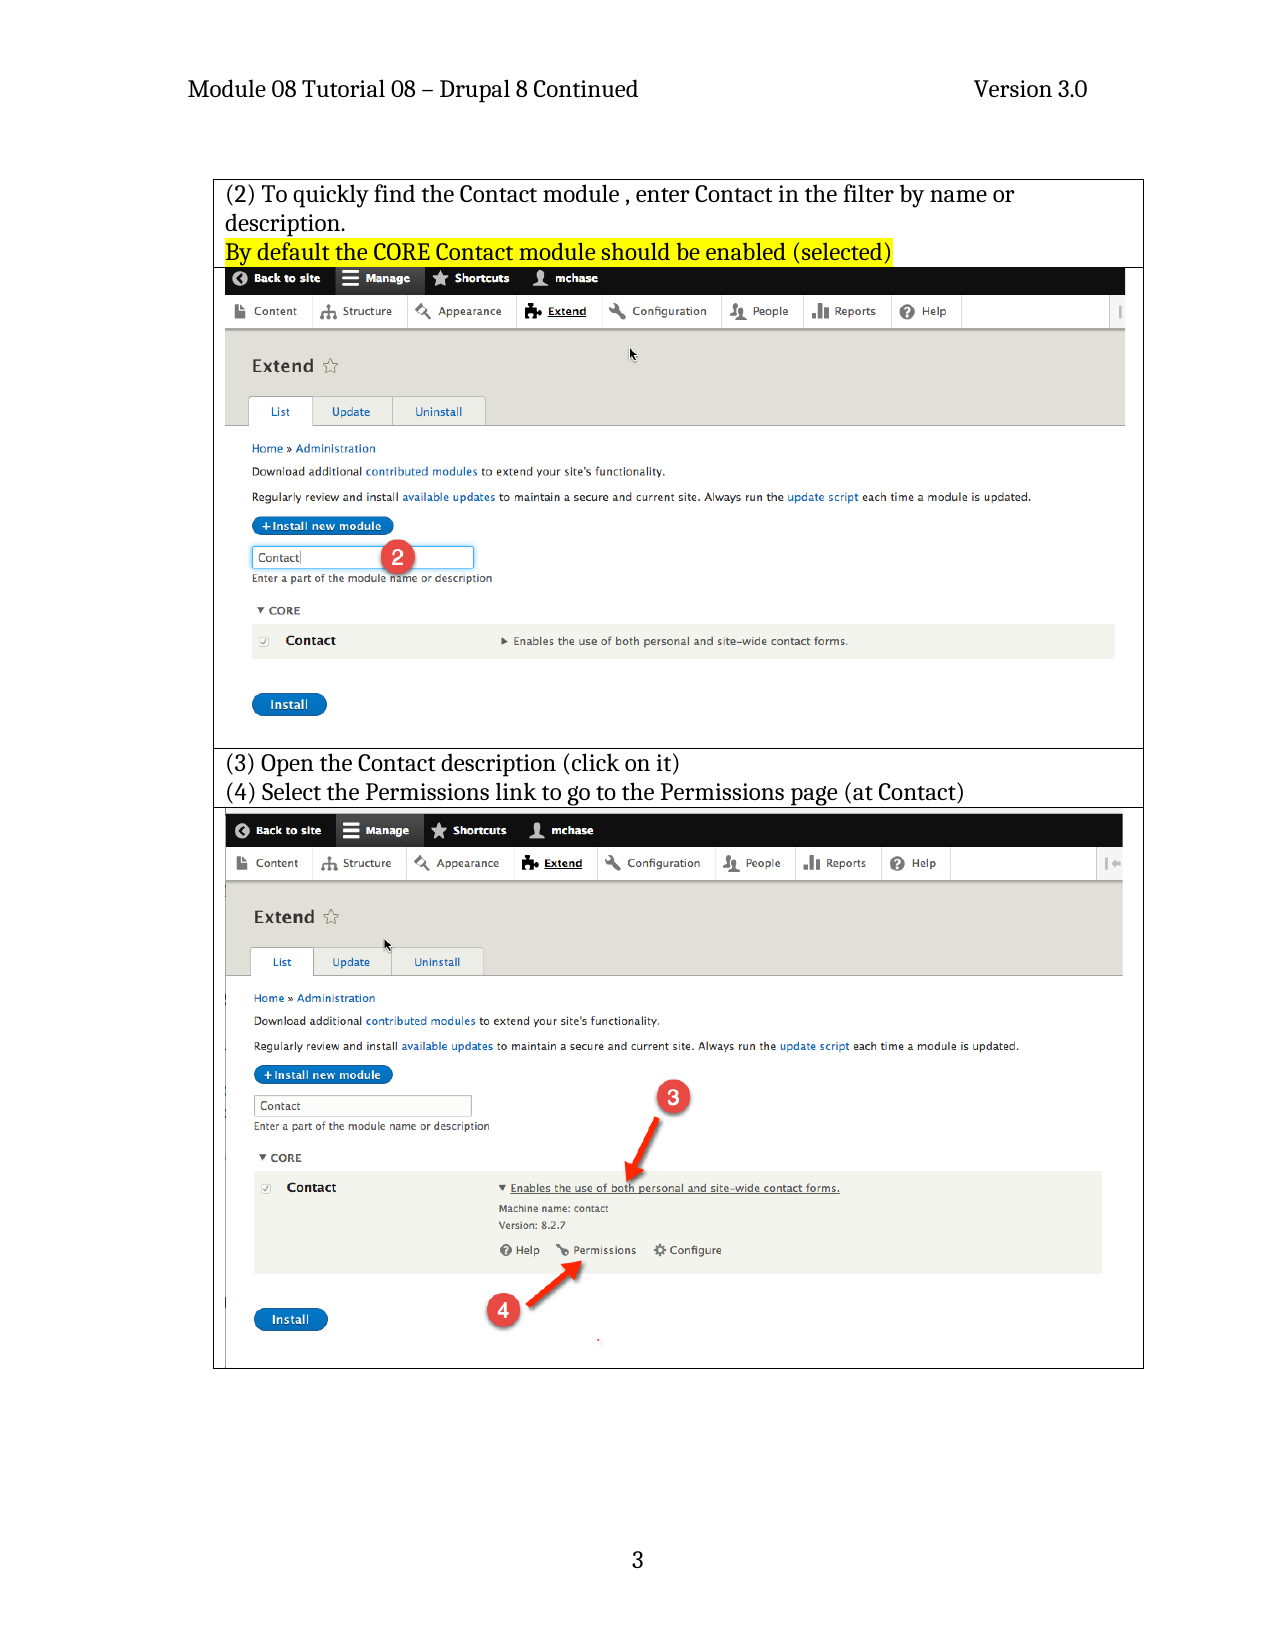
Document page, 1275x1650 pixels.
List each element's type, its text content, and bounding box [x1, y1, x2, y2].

table_cell [214, 268, 1143, 748]
table_cell (3) Open the Contact description (click on it) (4) Select the Permissions link to go to the Permissions page (at Contact) [214, 749, 1143, 807]
table_cell [214, 808, 225, 1367]
table_cell [1123, 808, 1143, 1367]
table_header (2) To quickly find the Contact module , enter Contact in the filter by name or description. By default the CORE Contact module should be enabled (selected) [214, 180, 1143, 267]
picture [225, 808, 1123, 1368]
picture [225, 267, 1125, 719]
